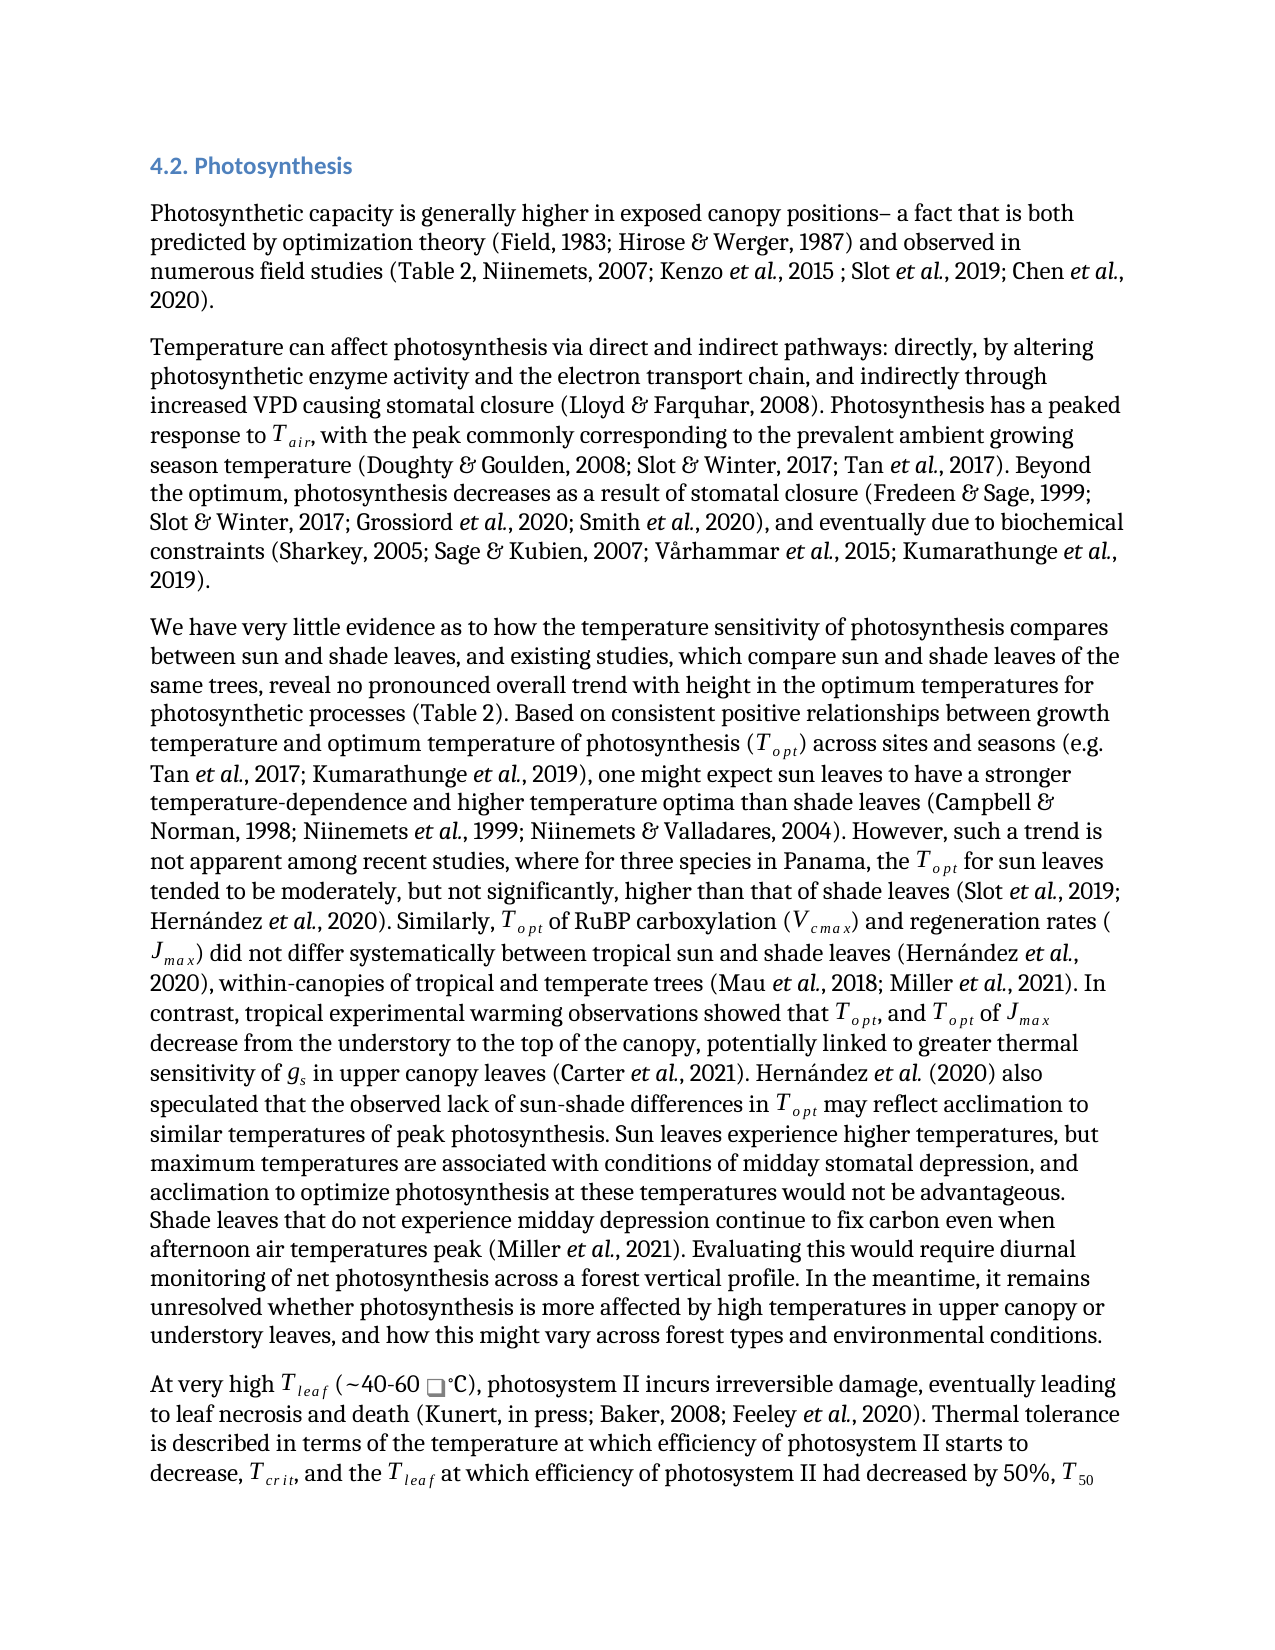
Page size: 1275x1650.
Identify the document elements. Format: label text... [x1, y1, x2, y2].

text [150, 1369, 1125, 1489]
text Photosynthetic capacity is generally higher in exposed canopy positions– a fact that is both predicted by optimization theory (Field, 1983; Hirose & Werger, 1987) and observed in numerous field studies (Table 2, Niinemets, 2007; Kenzo et al., 2015 ; Slot et al., 2019; Chen et al., 2020). [150, 199, 1125, 314]
text We have very little evidence as to how the temperature sensitivity of photosynthesis compares between sun and shade leaves, and existing studies, which compare sun and shade leaves of the same trees, reveal no pronounced overall trend with height in the optimum temperatures for photosynthetic processes (Table 2). Based on consistent positive relationships between growth temperature and optimum temperature of photosynthesis () across sites and seasons (e.g. Tan et al., 2017; Kumarathunge et al., 2019), one might expect sun leaves to have a stronger temperature-dependence and higher temperature optima than shade leaves (Campbell & Norman, 1998; Niinemets et al., 1999; Niinemets & Valladares, 2004). However, such a trend is not apparent among recent studies, where for three species in Panama, the for sun leaves tended to be moderately, but not significantly, higher than that of shade leaves (Slot et al., 2019; Hernández et al., 2020). Similarly, of RuBP carboxylation () and regeneration rates () did not differ systematically between tropical sun and shade leaves (Hernández et al., 2020), within-canopies of tropical and temperate trees (Mau et al., 2018; Miller et al., 2021). In contrast, tropical experimental warming observations showed that , and of decrease from the understory to the top of the canopy, potentially linked to greater thermal sensitivity of in upper canopy leaves (Carter et al., 2021). Hernández et al. (2020) also speculated that the observed lack of sun-shade differences in may reflect acclimation to similar temperatures of peak photosynthesis. Sun leaves experience higher temperatures, but maximum temperatures are associated with conditions of midday stomatal depression, and acclimation to optimize photosynthesis at these temperatures would not be advantageous. Shade leaves that do not experience midday depression continue to fix carbon even when afternoon air temperatures peak (Miller et al., 2021). Evaluating this would require diurnal monitoring of net photosynthesis across a forest vertical profile. In the meantime, it remains unresolved whether photosynthesis is more affected by high temperatures in upper canopy or understory leaves, and how this might vary across forest types and environmental conditions. [150, 613, 1125, 1350]
text Temperature can affect photosynthesis via direct and indirect pathways: directly, by altering photosynthetic enzyme activity and the electron transport chain, and indirectly through increased VPD causing stomatal closure (Lloyd & Farquhar, 2008). Photosynthesis has a peaked response to , with the peak commonly corresponding to the prevalent ambient growing season temperature (Doughty & Goulden, 2008; Slot & Winter, 2017; Tan et al., 2017). Beyond the optimum, photosynthesis decreases as a result of stomatal closure (Fredeen & Sage, 1999; Slot & Winter, 2017; Grossiord et al., 2020; Smith et al., 2020), and eventually due to biochemical constraints (Sharkey, 2005; Sage & Kubien, 2007; Vårhammar et al., 2015; Kumarathunge et al., 2019). [150, 333, 1125, 594]
subtitle 4.2. Photosynthesis [150, 150, 1125, 181]
